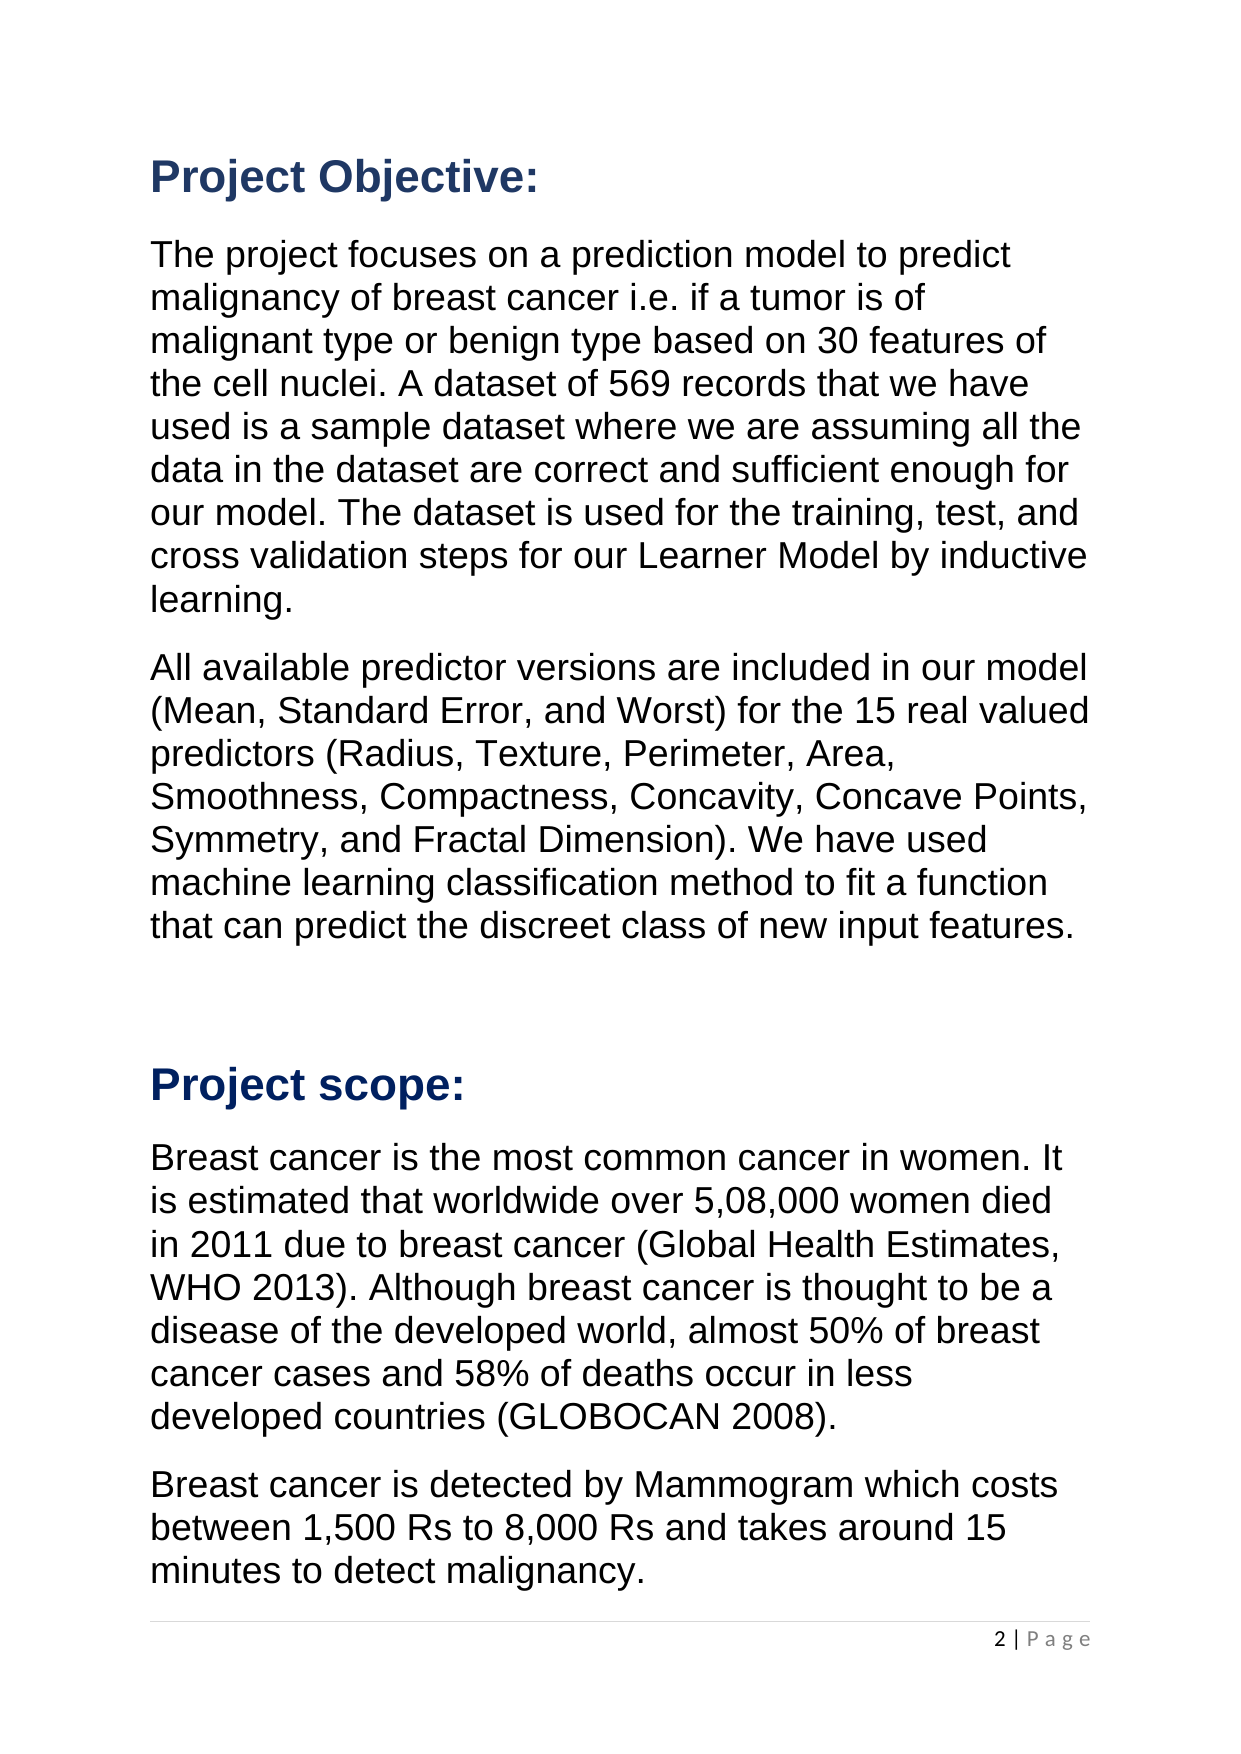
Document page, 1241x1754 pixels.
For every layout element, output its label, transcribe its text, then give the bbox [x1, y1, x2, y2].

text Breast cancer is detected by Mammogram which costs between 1,500 Rs to 8,000 Rs and takes around 15 minutes to detect malignancy. [150, 1462, 1090, 1592]
text Breast cancer is the most common cancer in women. It is estimated that worldwide over 5,08,000 women died in 2011 due to breast cancer (Global Health Estimates, WHO 2013). Although breast cancer is thought to be a disease of the developed world, almost 50% of breast cancer cases and 58% of deaths occur in less developed countries (GLOBOCAN 2008). [150, 1136, 1090, 1437]
text The project focuses on a prediction model to predict malignancy of breast cancer i.e. if a tumor is of malignant type or benign type based on 30 features of the cell nuclei. A dataset of 569 records that we have used is a sample dataset where we are assuming all the data in the dataset are correct and sufficient enough for our model. The dataset is used for the training, test, and cross validation steps for our Learner Model by inductive learning. [150, 232, 1090, 620]
text Project scope: [150, 1058, 1090, 1111]
text All available predictor versions are included in our model (Mean, Standard Error, and Worst) for the 15 real valued predictors (Radius, Texture, Perimeter, Area, Smoothness, Compactness, Concavity, Concave Points, Symmetry, and Fractal Dimension). We have used machine learning classification method to fit a function that can predict the discreet class of new input features. [150, 645, 1090, 947]
text Project Objective: [150, 150, 1090, 203]
